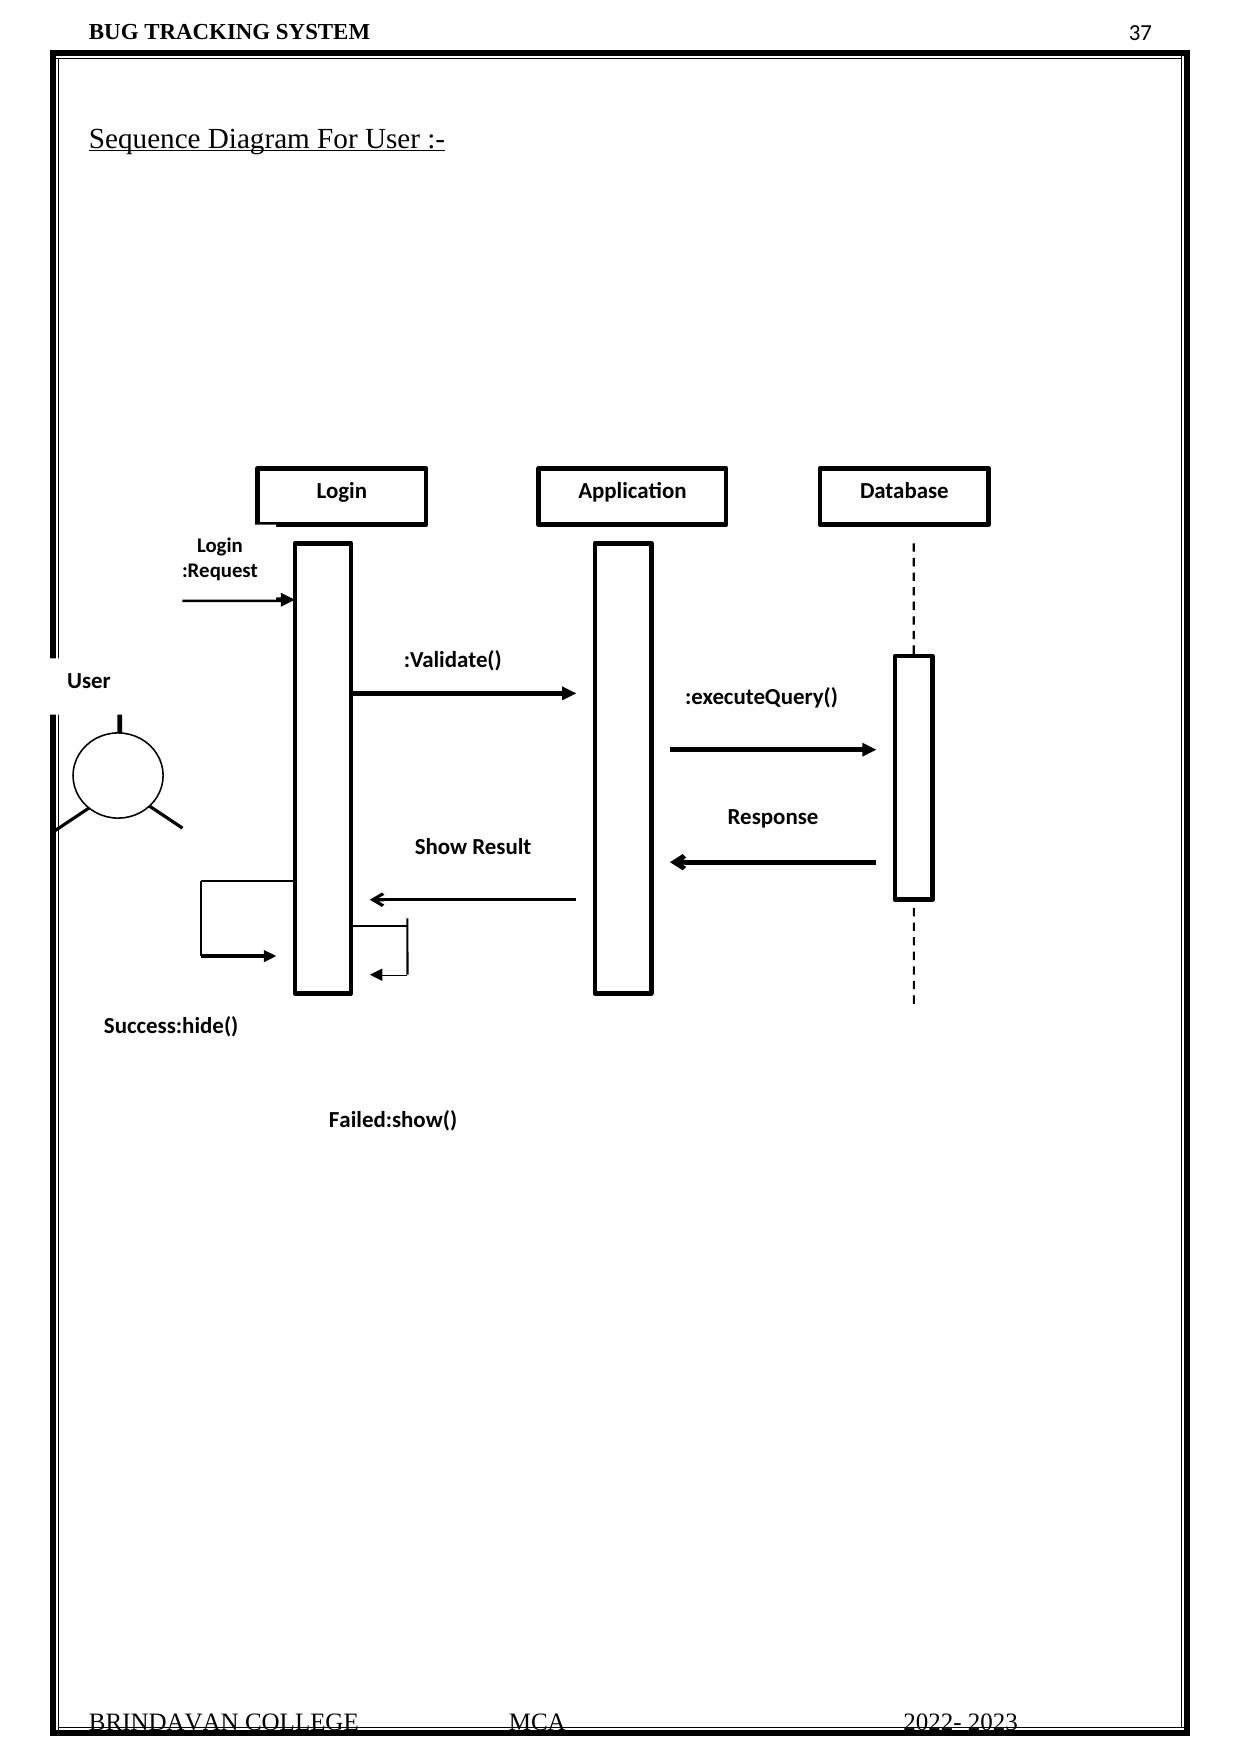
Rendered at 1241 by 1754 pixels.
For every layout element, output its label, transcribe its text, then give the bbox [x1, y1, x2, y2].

text Sequence Diagram For User :- [89, 121, 1152, 154]
